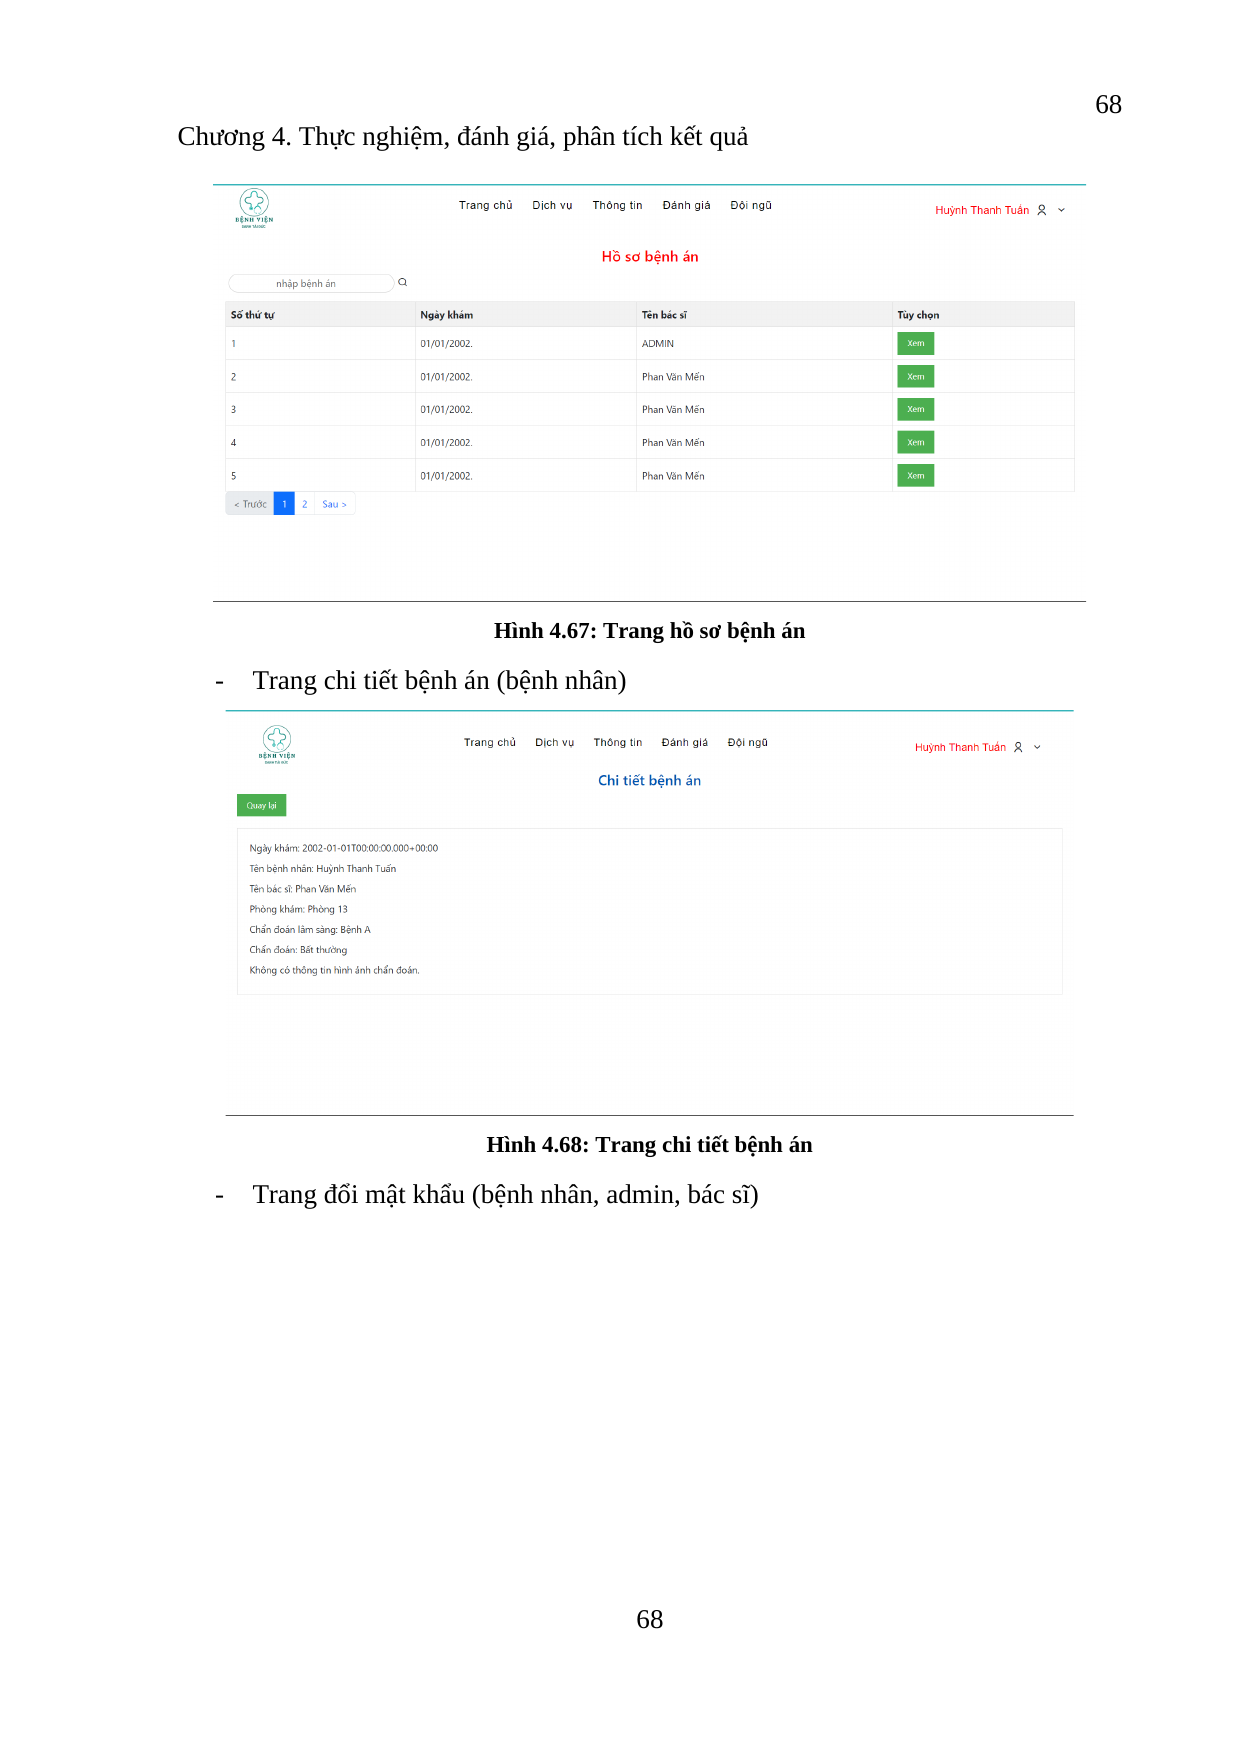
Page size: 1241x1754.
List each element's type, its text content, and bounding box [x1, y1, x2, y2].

list Trang đổi mật khẩu (bệnh nhân, admin, bác sĩ) [215, 1179, 1122, 1210]
picture [213, 184, 1087, 602]
list Trang chi tiết bệnh án (bệnh nhân) [215, 664, 1122, 695]
picture [225, 710, 1074, 1116]
